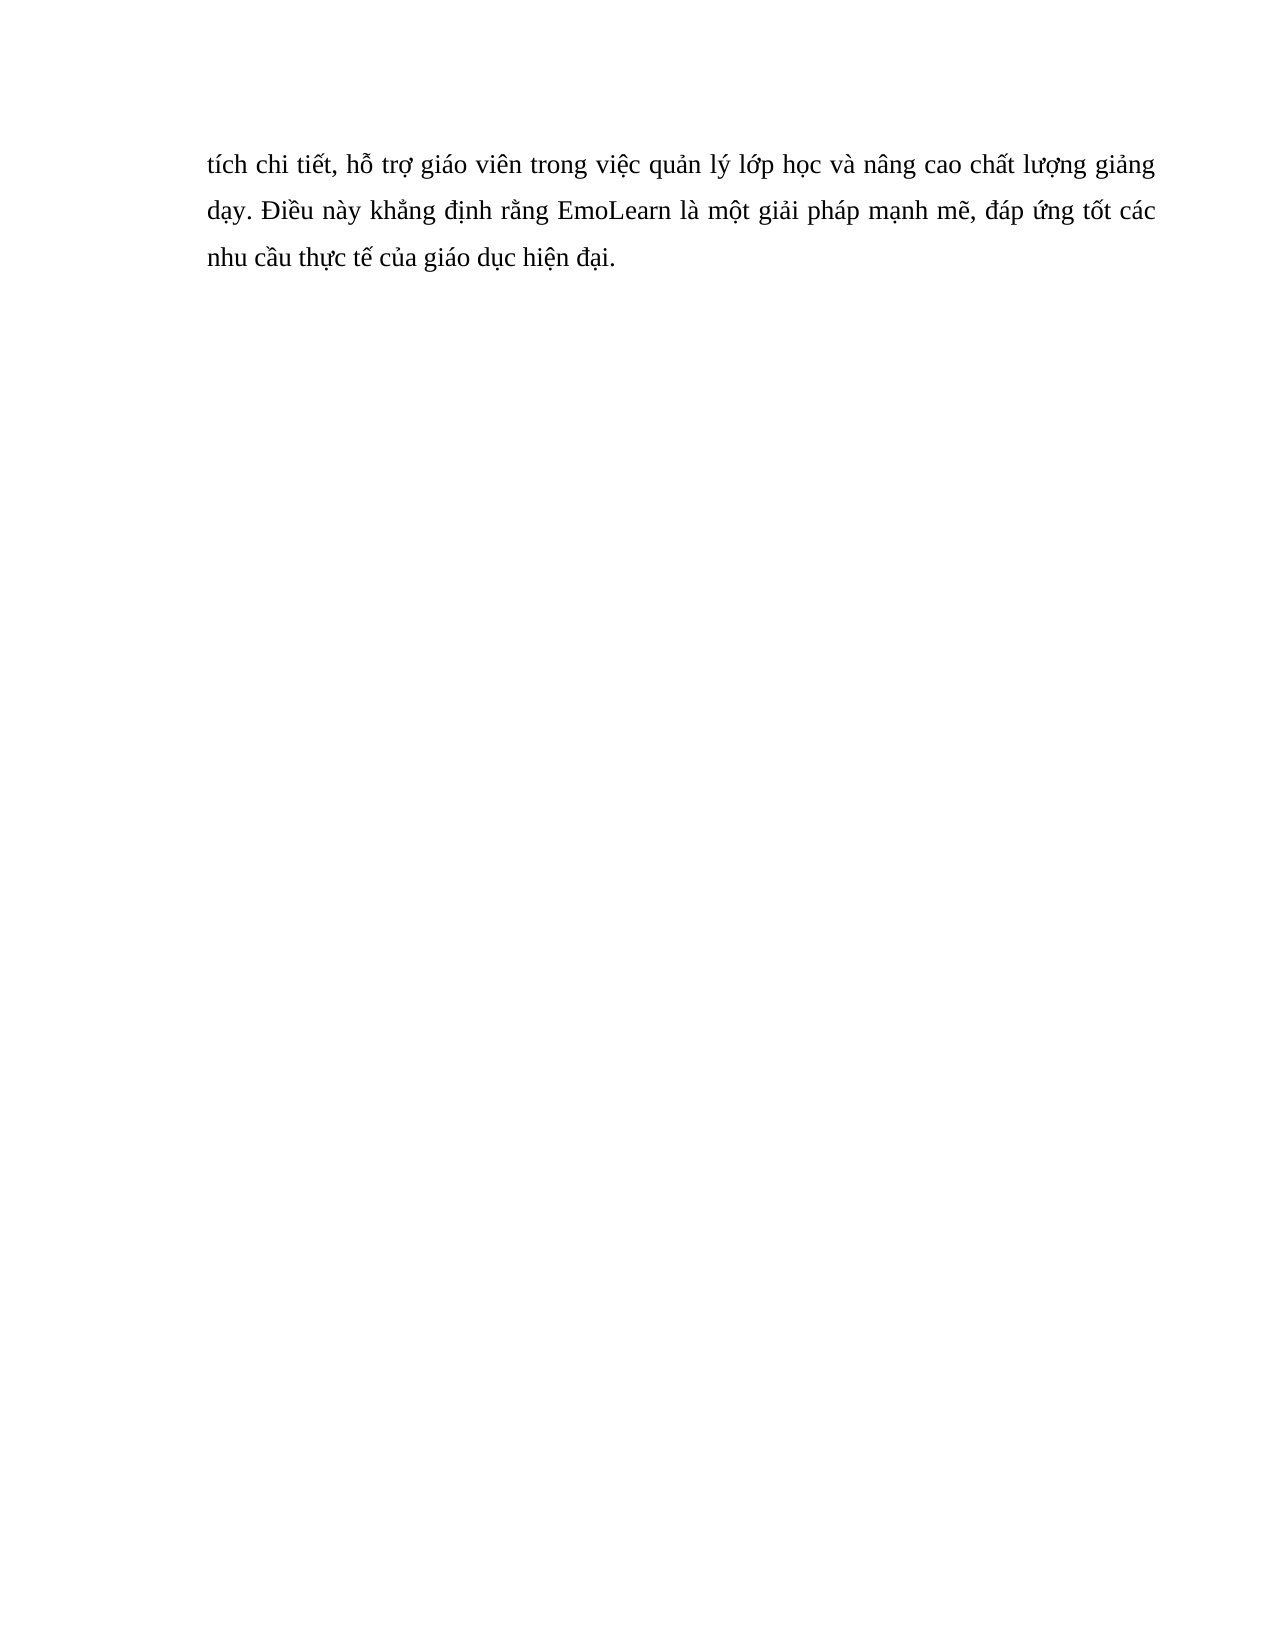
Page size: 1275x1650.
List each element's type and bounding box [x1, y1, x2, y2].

text [207, 148, 1157, 272]
